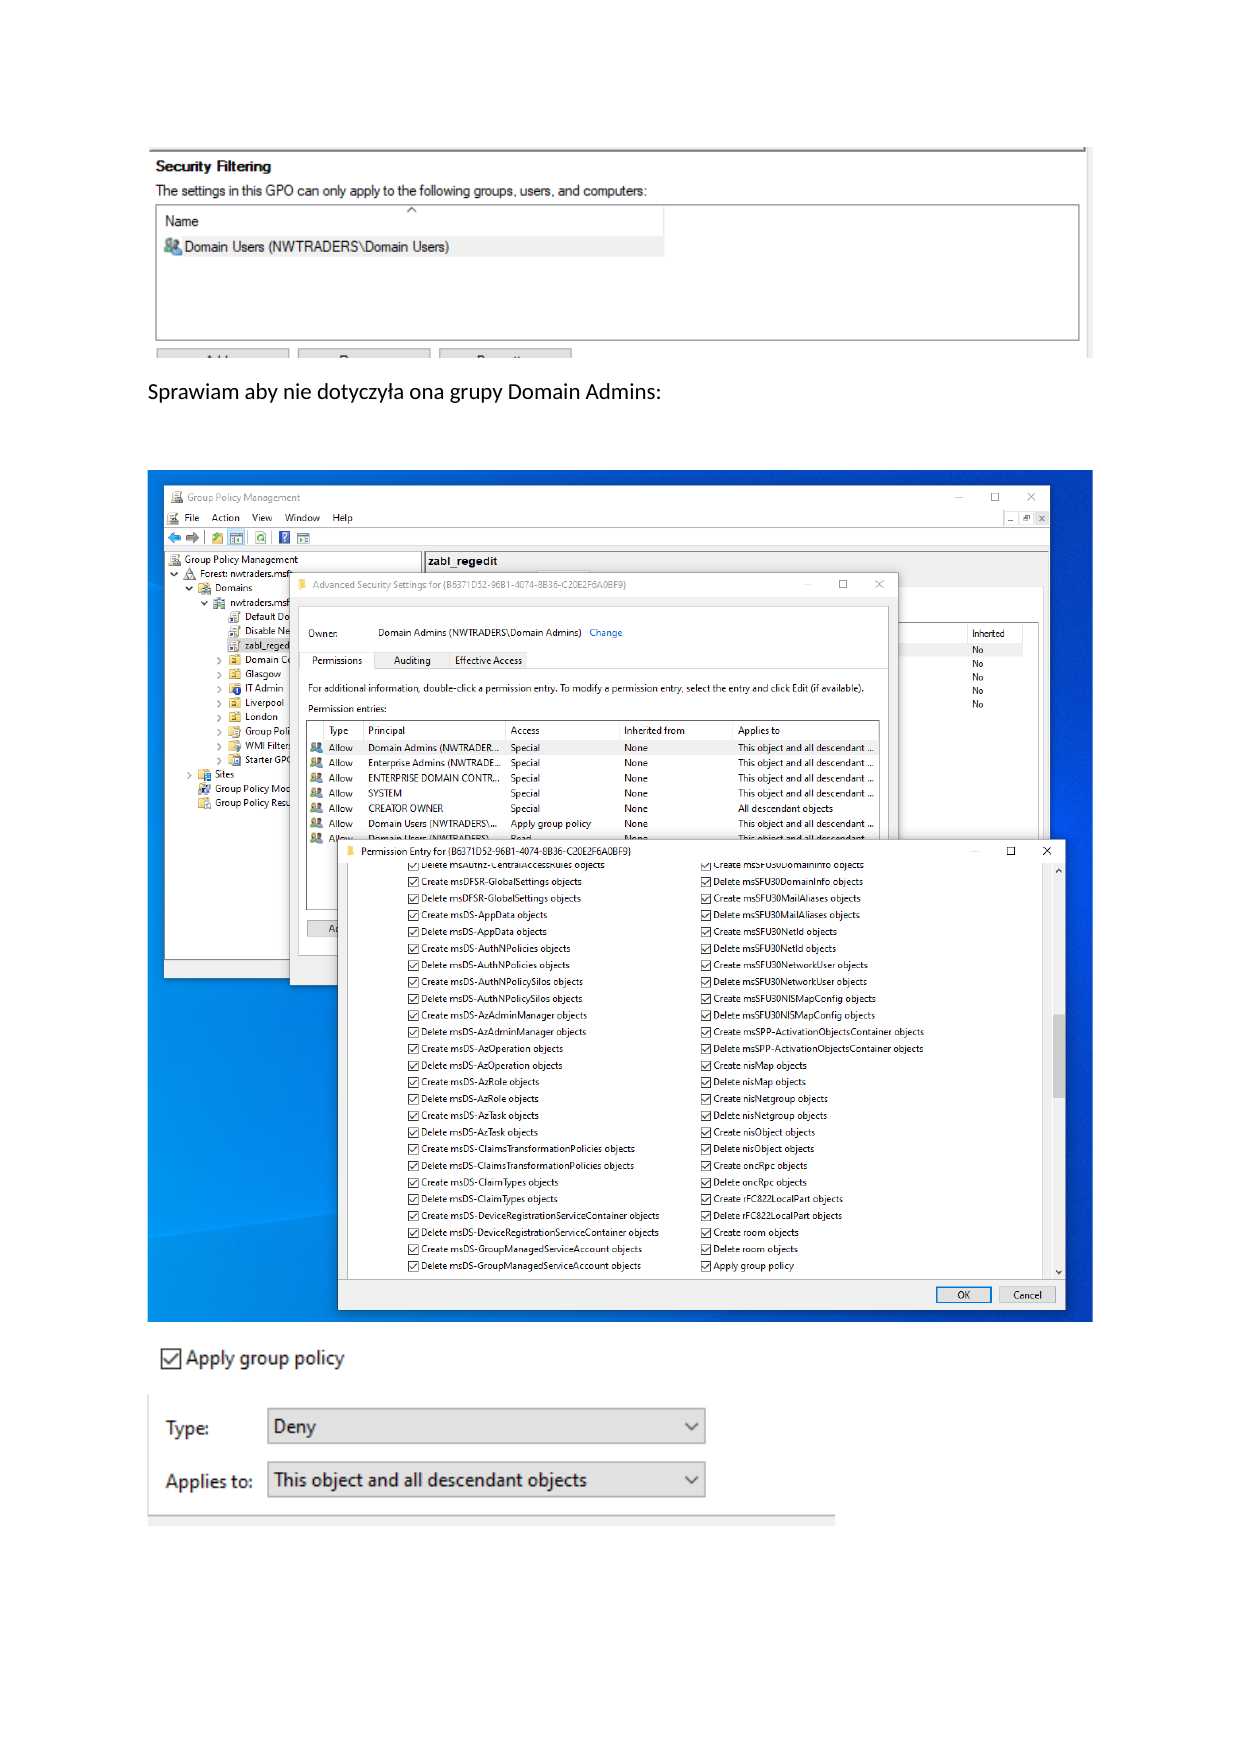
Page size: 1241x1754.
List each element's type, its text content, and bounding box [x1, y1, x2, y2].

picture [147, 470, 1093, 1322]
text Sprawiam aby nie dotyczyła ona grupy Domain Admins: [148, 377, 1093, 405]
picture [147, 1340, 390, 1376]
picture [147, 147, 1093, 358]
picture [147, 1394, 836, 1526]
